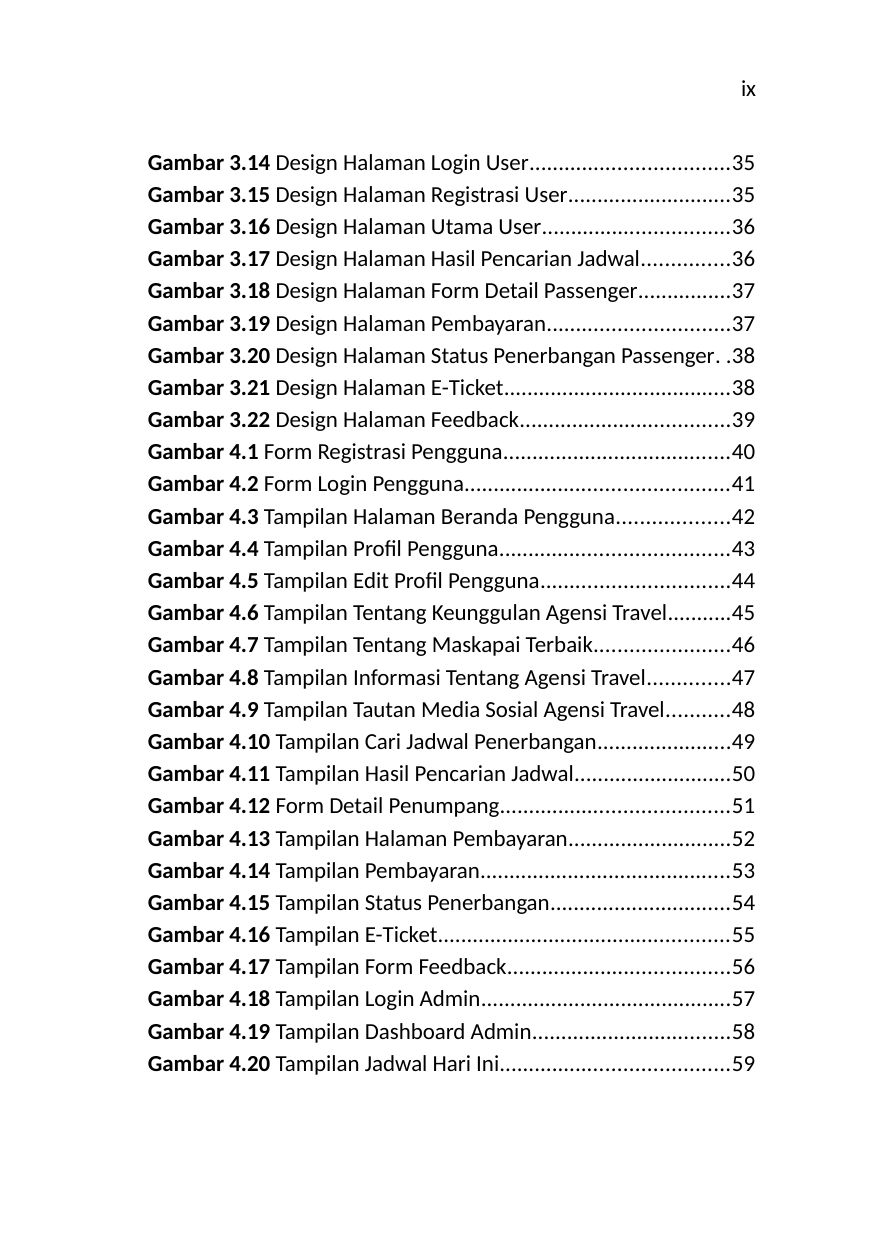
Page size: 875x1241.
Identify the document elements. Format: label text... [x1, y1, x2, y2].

text Gambar 3.16 Design Halaman Utama User 36 [148, 212, 756, 240]
text Gambar 4.6 Tampilan Tentang Keunggulan Agensi Travel 45 [148, 598, 756, 626]
text Gambar 4.16 Tampilan E-Ticket 55 [148, 920, 756, 948]
text Gambar 3.17 Design Halaman Hasil Pencarian Jadwal 36 [148, 244, 756, 272]
text Gambar 4.13 Tampilan Halaman Pembayaran 52 [148, 824, 756, 852]
text Gambar 3.15 Design Halaman Registrasi User 35 [148, 180, 756, 208]
text Gambar 4.3 Tampilan Halaman Beranda Pengguna 42 [148, 502, 756, 530]
text Gambar 4.4 Tampilan Profil Pengguna 43 [148, 534, 756, 562]
text Gambar 4.8 Tampilan Informasi Tentang Agensi Travel 47 [148, 663, 756, 691]
text Gambar 3.14 Design Halaman Login User 35 [148, 148, 756, 176]
text Gambar 4.18 Tampilan Login Admin 57 [148, 984, 756, 1013]
text Gambar 3.21 Design Halaman E-Ticket 38 [148, 373, 756, 401]
text Gambar 4.17 Tampilan Form Feedback 56 [148, 952, 756, 980]
text Gambar 4.2 Form Login Pengguna 41 [148, 469, 756, 498]
text Gambar 4.19 Tampilan Dashboard Admin 58 [148, 1017, 756, 1045]
text Gambar 4.11 Tampilan Hasil Pencarian Jadwal 50 [148, 759, 756, 787]
text Gambar 4.14 Tampilan Pembayaran 53 [148, 856, 756, 884]
text Gambar 4.10 Tampilan Cari Jadwal Penerbangan 49 [148, 727, 756, 755]
text Gambar 4.20 Tampilan Jadwal Hari Ini 59 [148, 1049, 756, 1077]
text Gambar 4.15 Tampilan Status Penerbangan 54 [148, 888, 756, 916]
text Gambar 4.5 Tampilan Edit Profil Pengguna 44 [148, 566, 756, 594]
text Gambar 4.9 Tampilan Tautan Media Sosial Agensi Travel 48 [148, 695, 756, 723]
text Gambar 3.22 Design Halaman Feedback 39 [148, 405, 756, 433]
text Gambar 4.7 Tampilan Tentang Maskapai Terbaik 46 [148, 631, 756, 658]
text Gambar 3.19 Design Halaman Pembayaran 37 [148, 309, 756, 337]
text Gambar 3.18 Design Halaman Form Detail Passenger 37 [148, 276, 756, 304]
text Gambar 4.12 Form Detail Penumpang 51 [148, 791, 756, 819]
text Gambar 3.20 Design Halaman Status Penerbangan Passenger 38 [148, 341, 756, 369]
text Gambar 4.1 Form Registrasi Pengguna 40 [148, 437, 756, 465]
